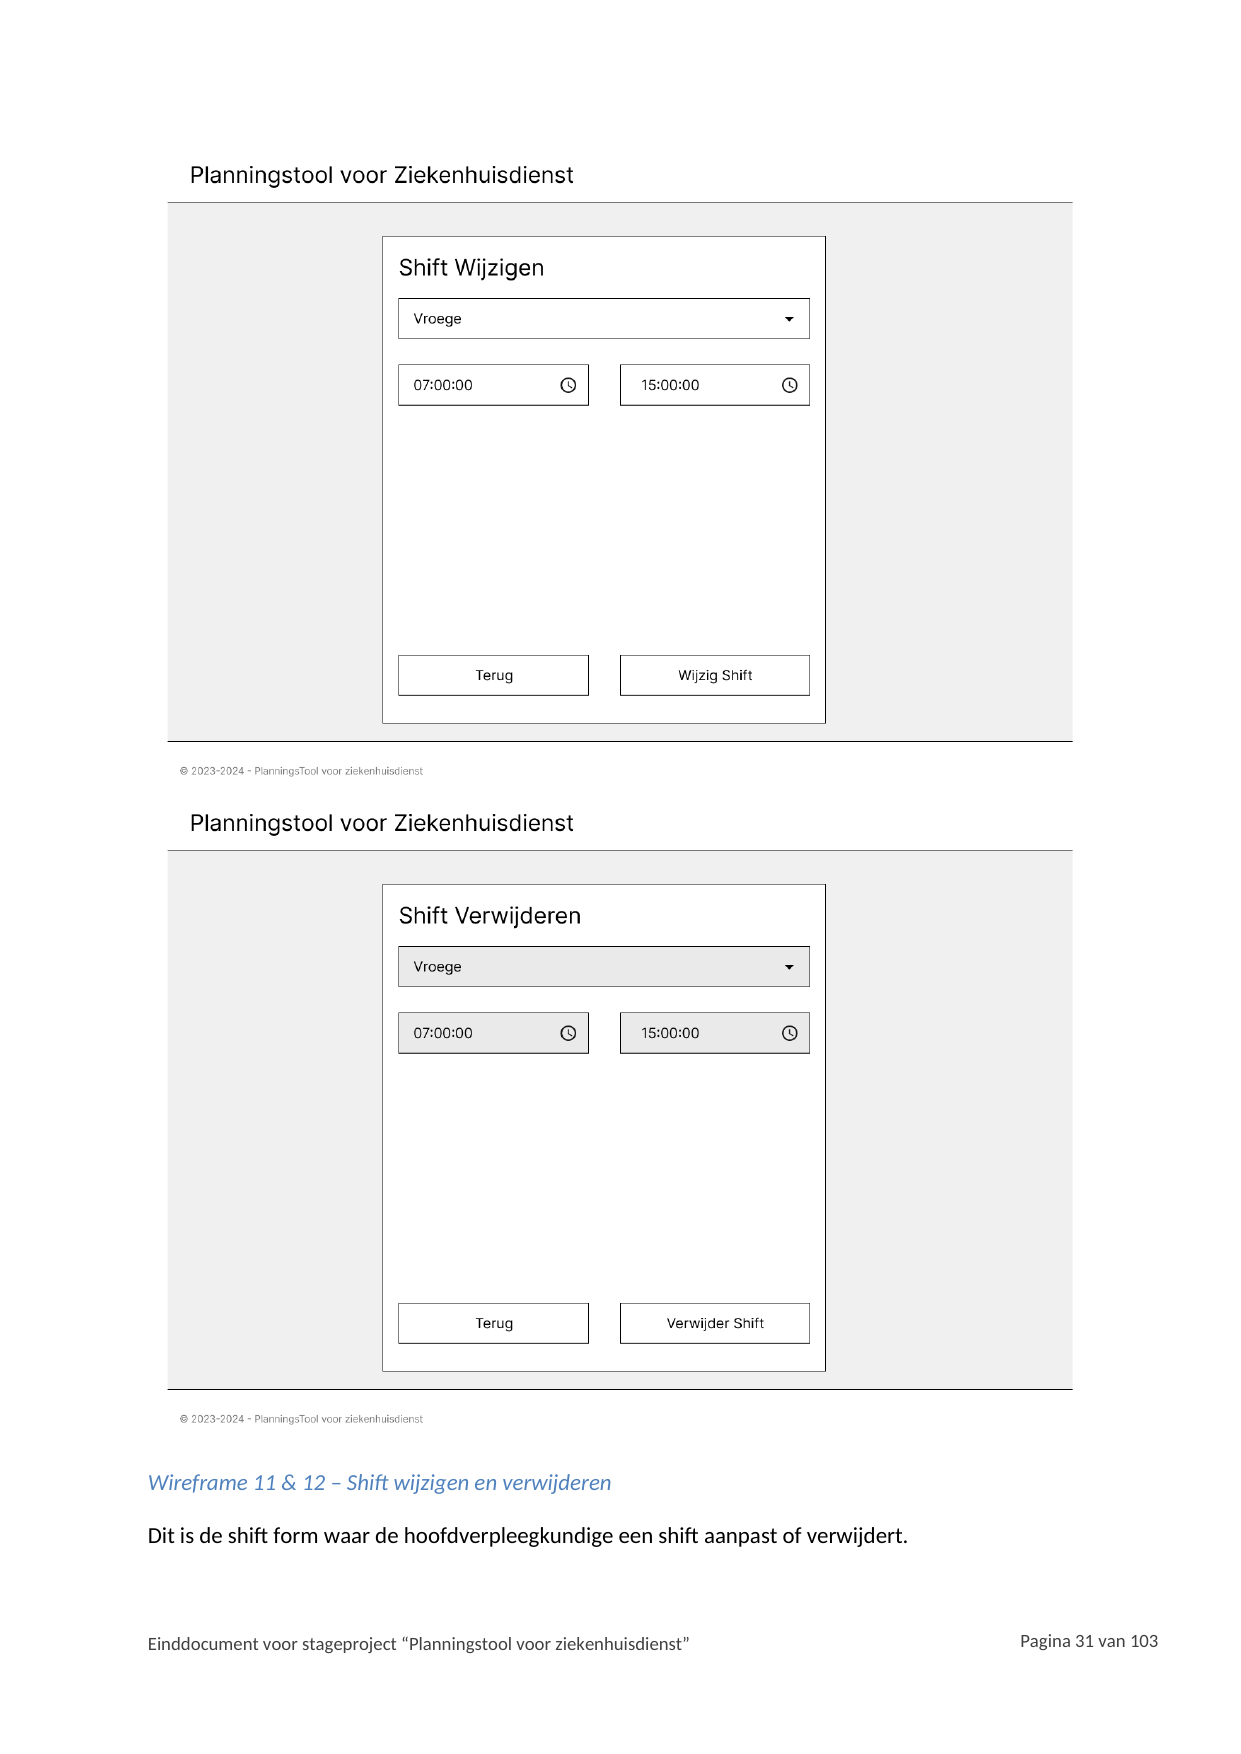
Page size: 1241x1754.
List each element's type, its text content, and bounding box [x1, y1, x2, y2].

text Dit is de shift form waar de hoofdverpleegkundige een shift aanpast of verwijdert. [148, 1521, 1093, 1549]
text Wireframe 11 & 12 – Shift wijzigen en verwijderen [148, 1468, 1093, 1496]
picture [167, 147, 1073, 1444]
